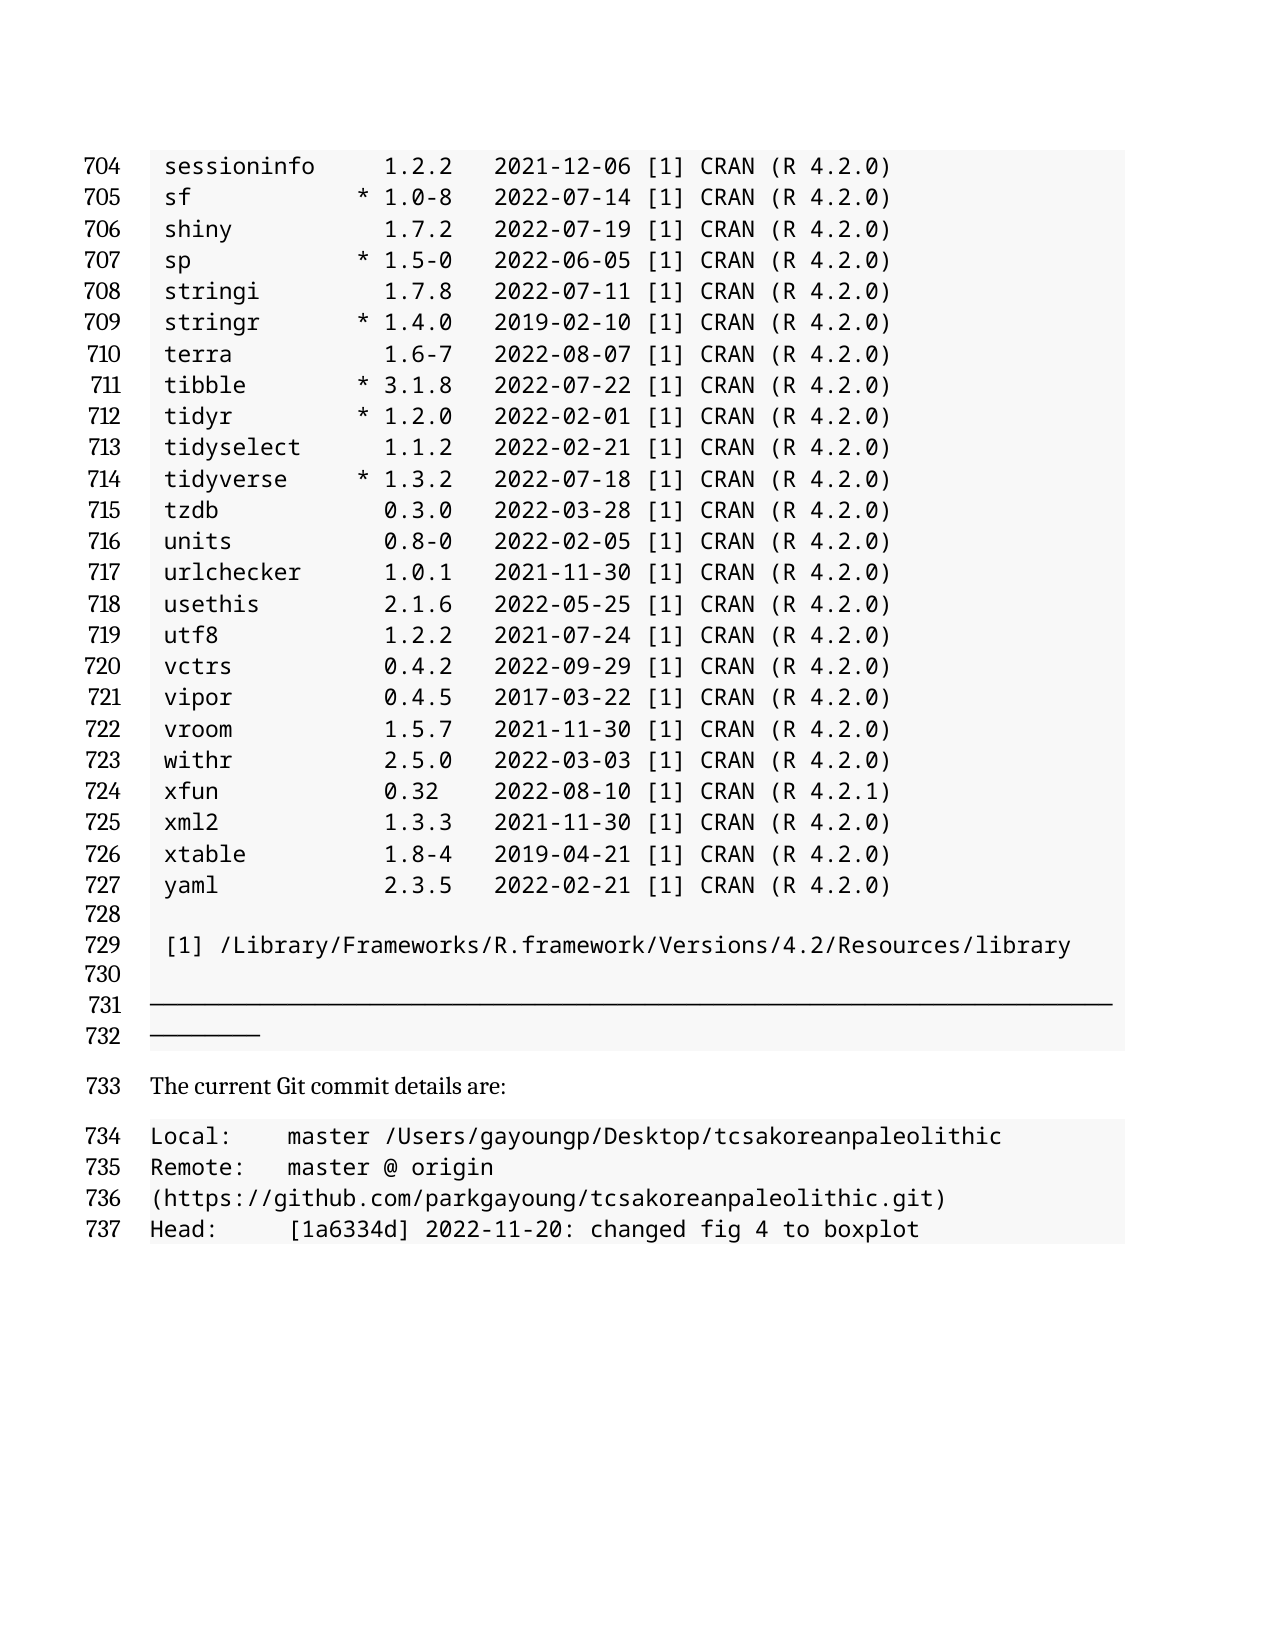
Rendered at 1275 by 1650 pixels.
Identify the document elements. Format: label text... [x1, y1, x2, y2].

text Local: master /Users/gayoungp/Desktop/tcsakoreanpaleolithic Remote: master @ origin (https://github.com/parkgayoung/tcsakoreanpaleolithic.git) Head: [1a6334d] 2022-11-20: changed fig 4 to boxplot [150, 1119, 1125, 1244]
text The current Git commit details are: [150, 1072, 1125, 1101]
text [150, 150, 1125, 1051]
